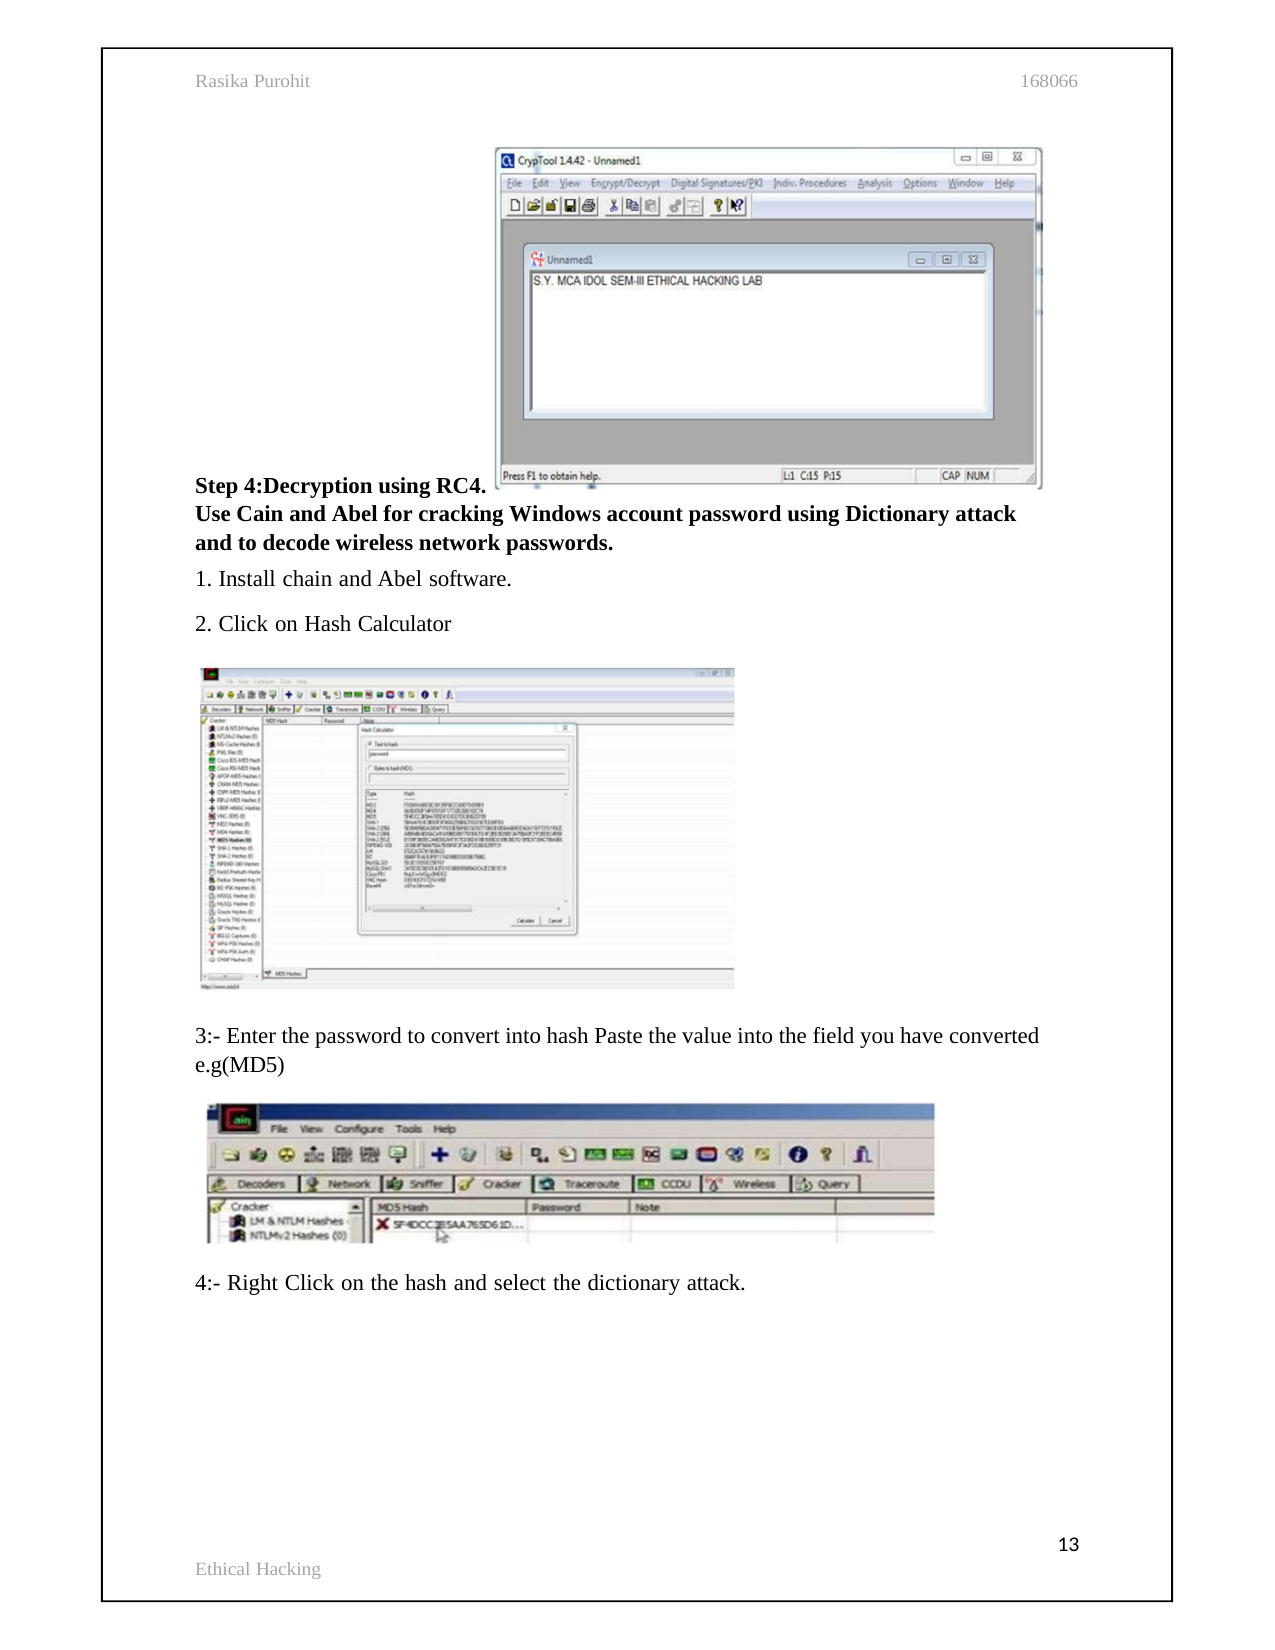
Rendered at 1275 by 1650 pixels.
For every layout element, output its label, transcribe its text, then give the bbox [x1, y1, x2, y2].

picture [202, 1101, 938, 1123]
text 3:- Enter the password to convert into hash Paste the value into the field you have converted e.g(MD5) [195, 1022, 1096, 1077]
list Click on Hash Calculator [195, 610, 1096, 636]
picture [198, 660, 735, 992]
list Install chain and Abel software. [195, 565, 1096, 591]
text 4:- Right Click on the hash and select the dictionary attack. [195, 1123, 1096, 1295]
picture [492, 144, 1046, 494]
